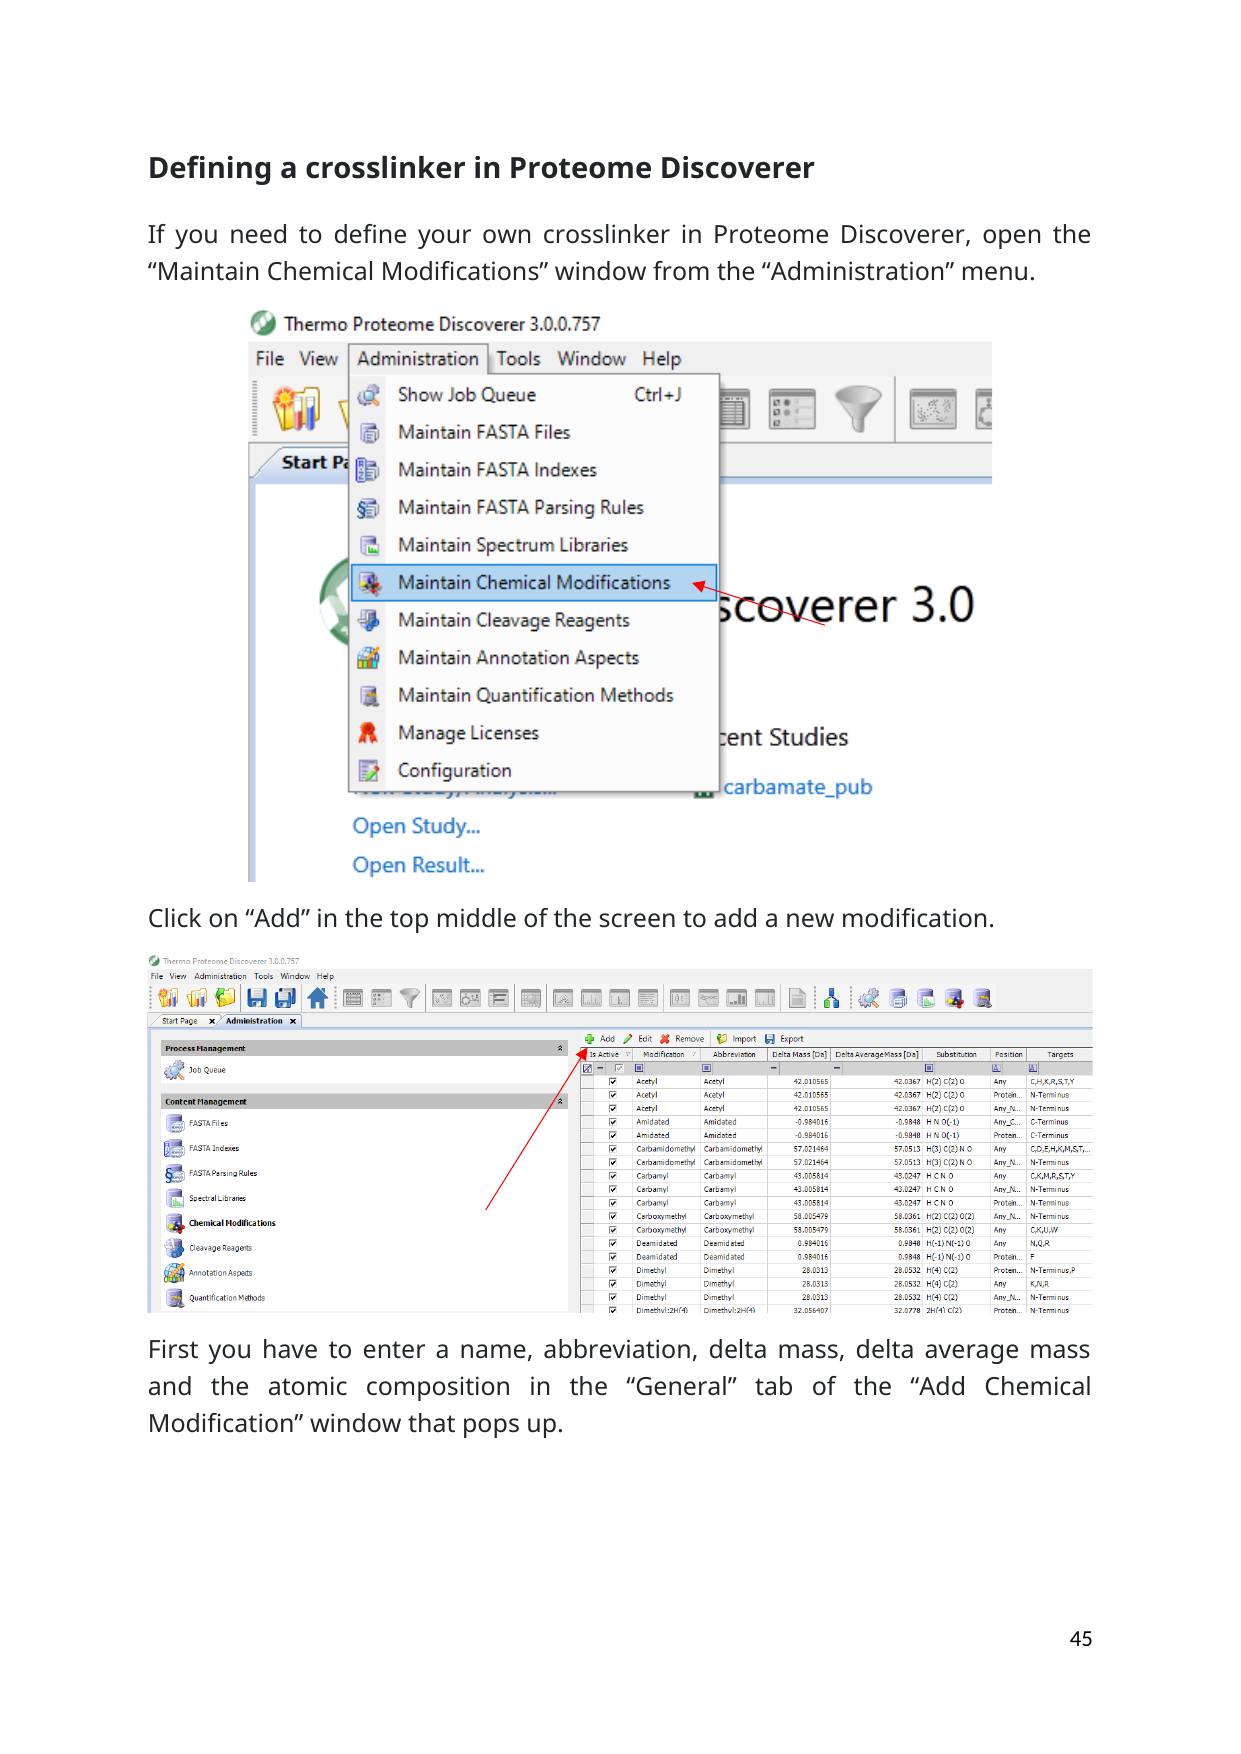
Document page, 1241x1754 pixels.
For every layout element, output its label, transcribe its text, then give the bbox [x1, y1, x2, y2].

text Click on “Add” in the top middle of the screen to add a new modification. [148, 901, 1093, 935]
picture [147, 954, 1093, 1313]
text First you have to enter a name, abbreviation, delta mass, delta average mass and the atomic composition in the “General” tab of the “Add Chemical Modification” window that pops up. [148, 1332, 1093, 1439]
text If you need to define your own crosslinker in Proteome Discoverer, open the “Maintain Chemical Modifications” window from the “Administration” menu. [148, 216, 1093, 287]
picture [248, 306, 993, 882]
text Defining a crosslinker in Proteome Discoverer [148, 148, 1093, 187]
